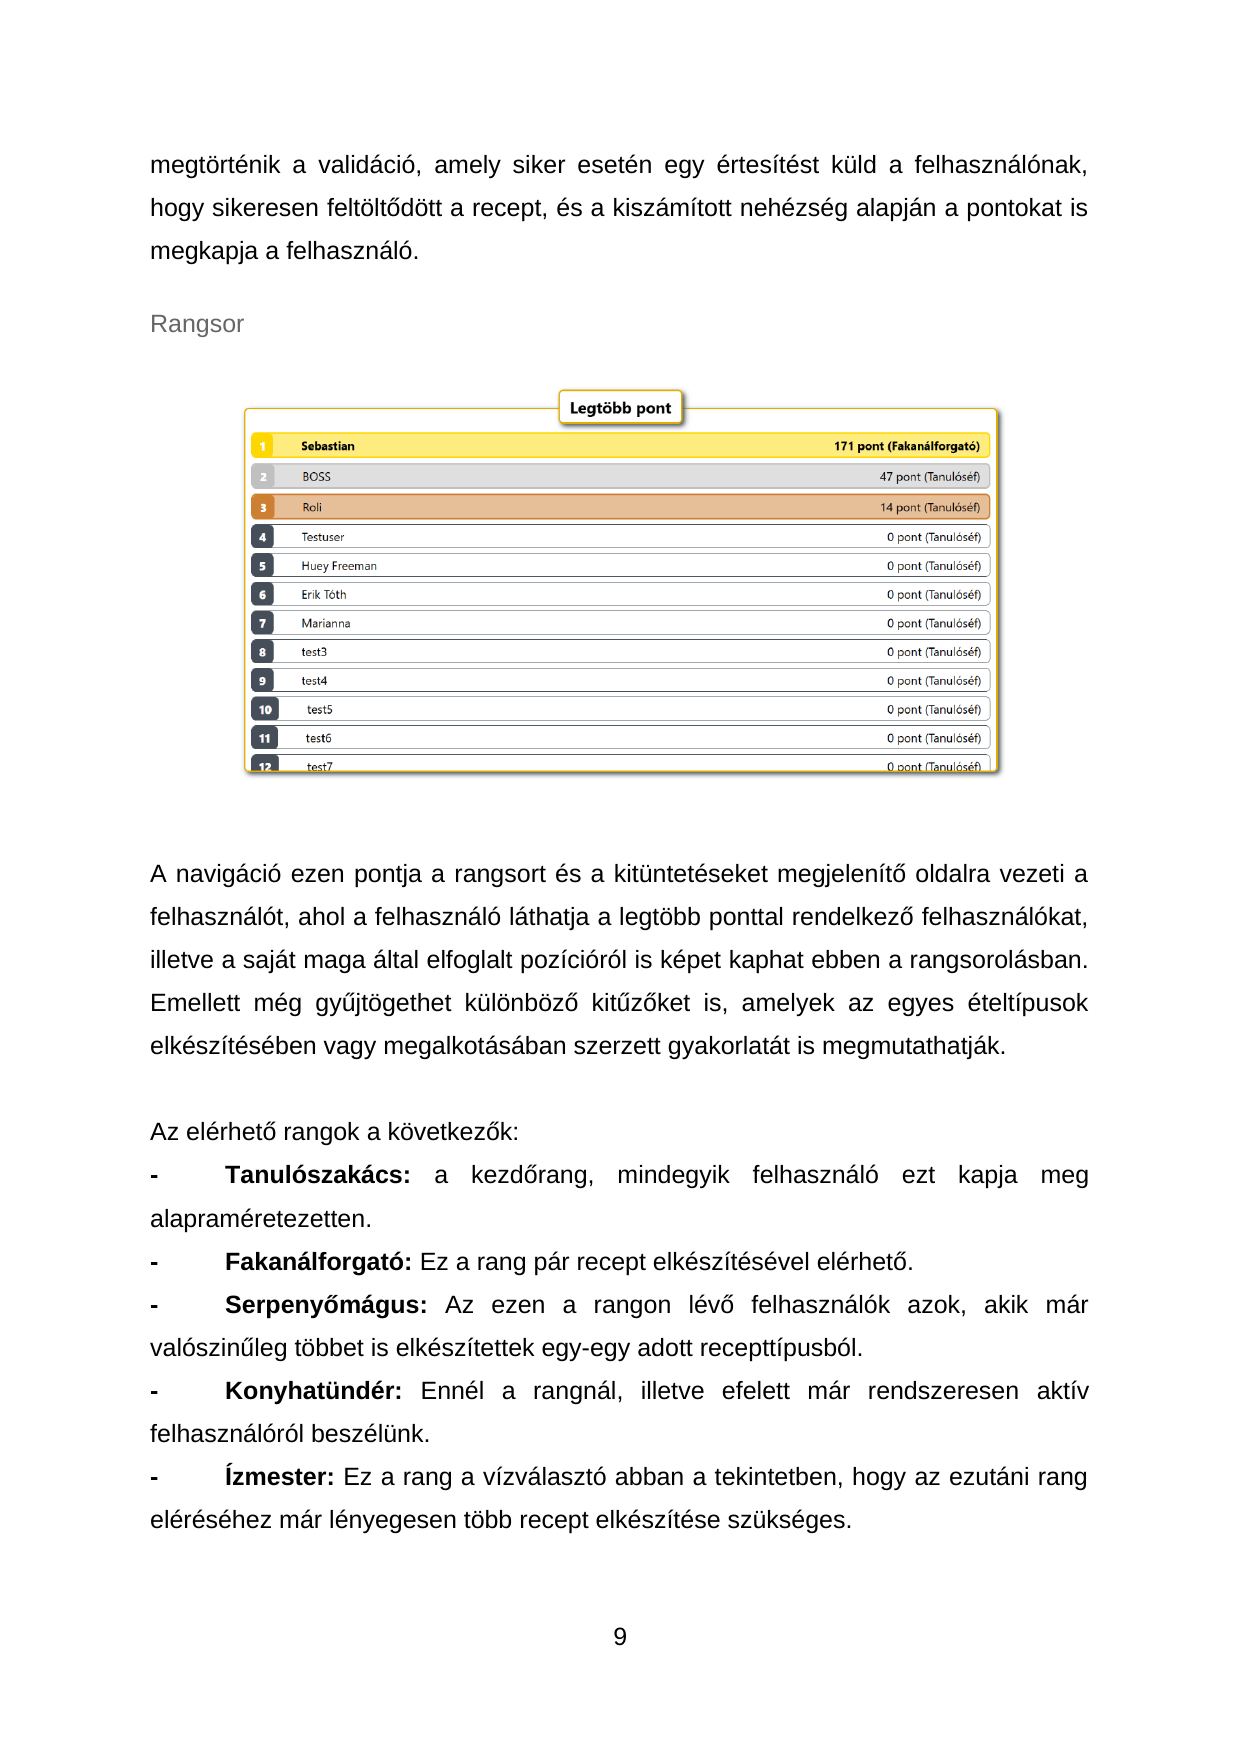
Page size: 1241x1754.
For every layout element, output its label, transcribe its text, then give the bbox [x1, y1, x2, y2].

text Az elérhető rangok a következők: [150, 1117, 1090, 1146]
text - Serpenyőmágus: Az ezen a rangon lévő felhasználók azok, akik már valószinűleg többet is elkészítettek egy-egy adott recepttípusból. [150, 1290, 1090, 1362]
text - Tanulószakács: a kezdőrang, mindegyik felhasználó ezt kapja meg alapraméretezetten. [150, 1160, 1090, 1232]
text - Konyhatündér: Ennél a rangnál, illetve efelett már rendszeresen aktív felhasználóról beszélünk. [150, 1376, 1090, 1448]
text - Fakanálforgató: Ez a rang pár recept elkészítésével elérhető. [150, 1247, 1090, 1275]
text A navigáció ezen pontja a rangsort és a kitüntetéseket megjelenítő oldalra vezeti a felhasználót, ahol a felhasználó láthatja a legtöbb ponttal rendelkező felhasználókat, illetve a saját maga által elfoglalt pozícióról is képet kaphat ebben a rangsorolásban. Emellett még gyűjtögethet különböző kitűzőket is, amelyek az egyes ételtípusok elkészítésében vagy megalkotásában szerzett gyakorlatát is megmutathatják. [150, 858, 1090, 1060]
subtitle Rangsor [150, 308, 1090, 337]
picture [149, 370, 1091, 779]
text A navigáció ezen pontja a receptfeltöltő oldalra vezet, ahol a felhasználó feltölthet saját receptet a szükséges adatok bevitelével. A beviteli gomb megnyomása után megtörténik a validáció, amely siker esetén egy értesítést küld a felhasználónak, hogy sikeresen feltöltődött a recept, és a kiszámított nehézség alapján a pontokat is megkapja a felhasználó. [150, 150, 1090, 265]
text - Ízmester: Ez a rang a vízválasztó abban a tekintetben, hogy az ezutáni rang eléréséhez már lényegesen több recept elkészítése szükséges. [150, 1462, 1090, 1534]
